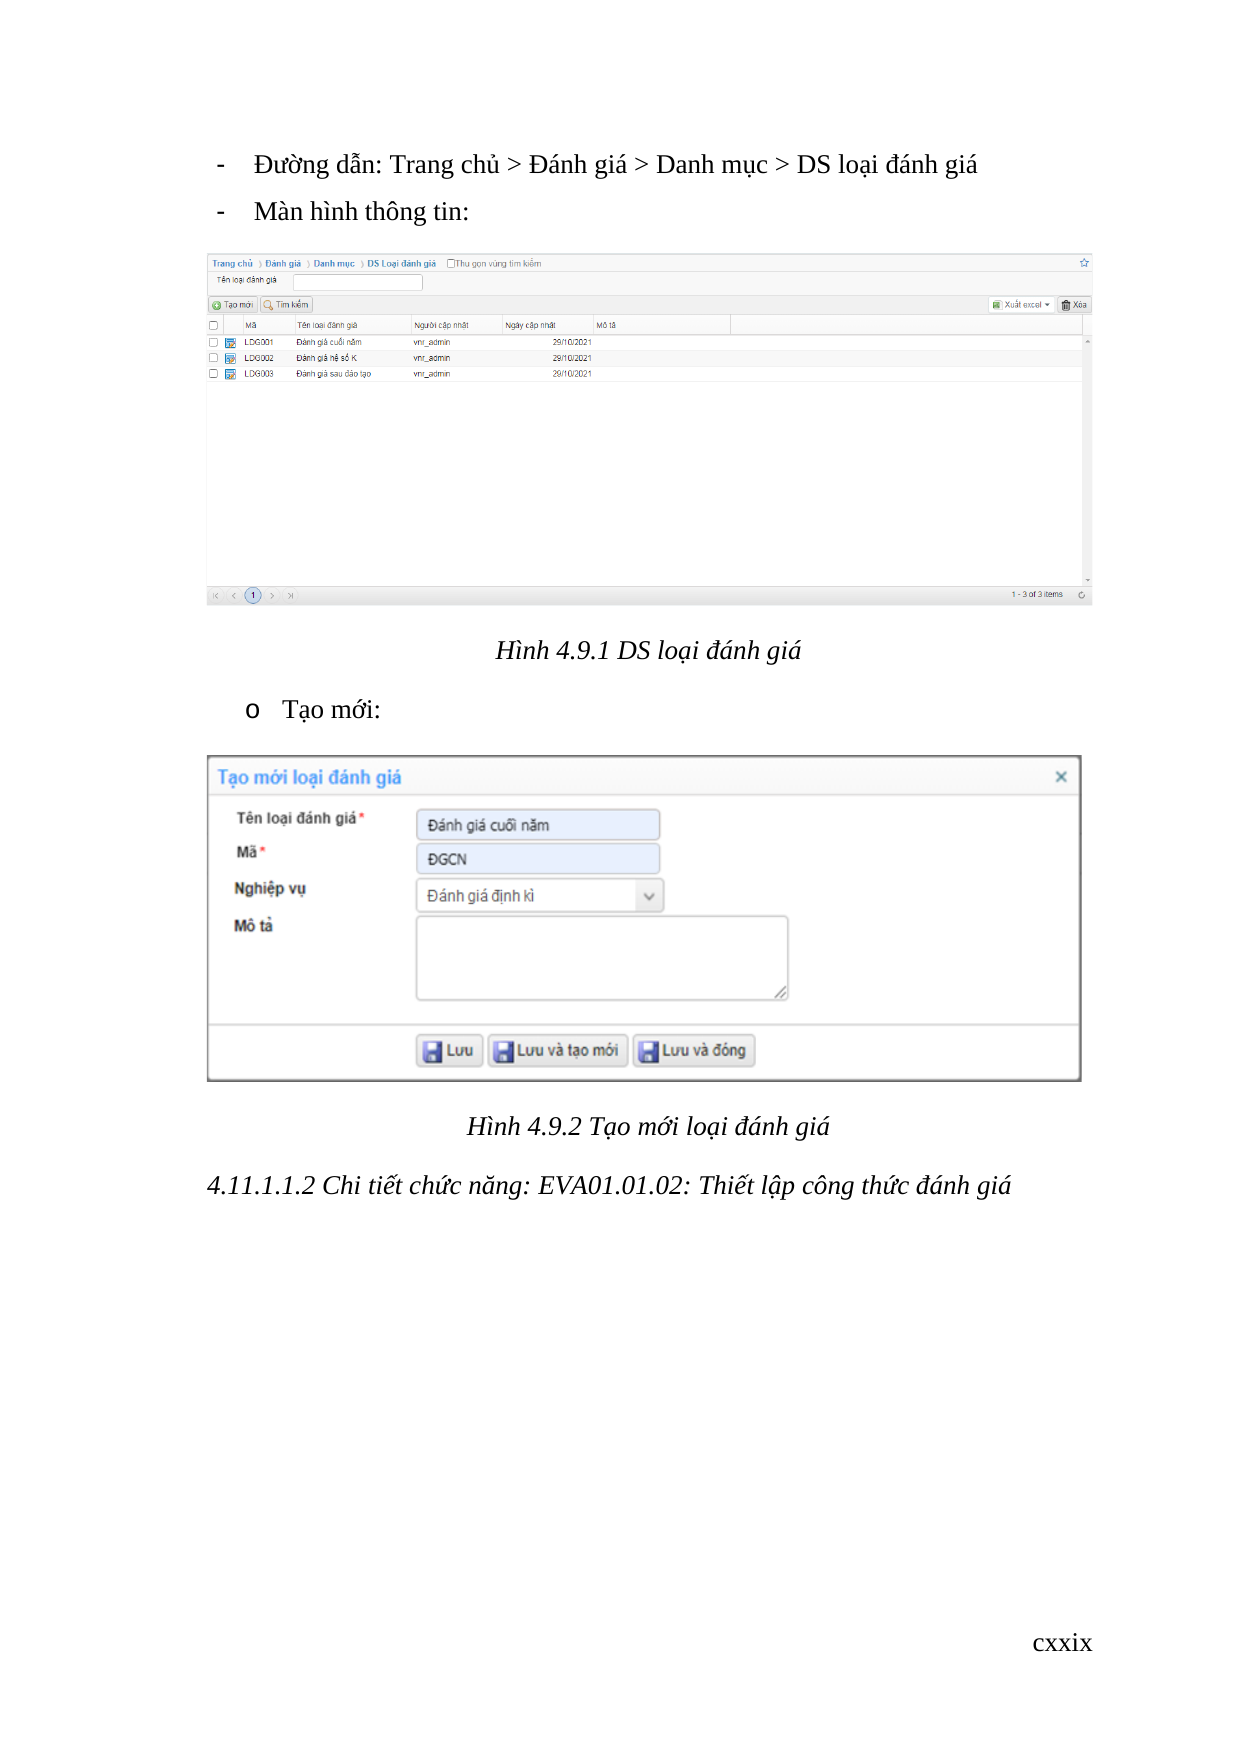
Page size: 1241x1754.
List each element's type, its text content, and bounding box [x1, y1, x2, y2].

picture [206, 755, 1082, 1082]
list Màn hình thông tin: [216, 194, 1092, 226]
text Hình 4.9.1 DS loại đánh giá [207, 634, 1092, 665]
list Tạo mới: [244, 693, 1092, 726]
text 4.11.1.1.2 Chi tiết chức năng: EVA01.01.02: Thiết lập công thức đánh giá [207, 1169, 1092, 1200]
text Hình 4.9.2 Tạo mới loại đánh giá [207, 1110, 1092, 1141]
list Đường dẫn: Trang chủ > Đánh giá > Danh mục > DS loại đánh giá [216, 148, 1092, 179]
picture [206, 253, 1093, 606]
